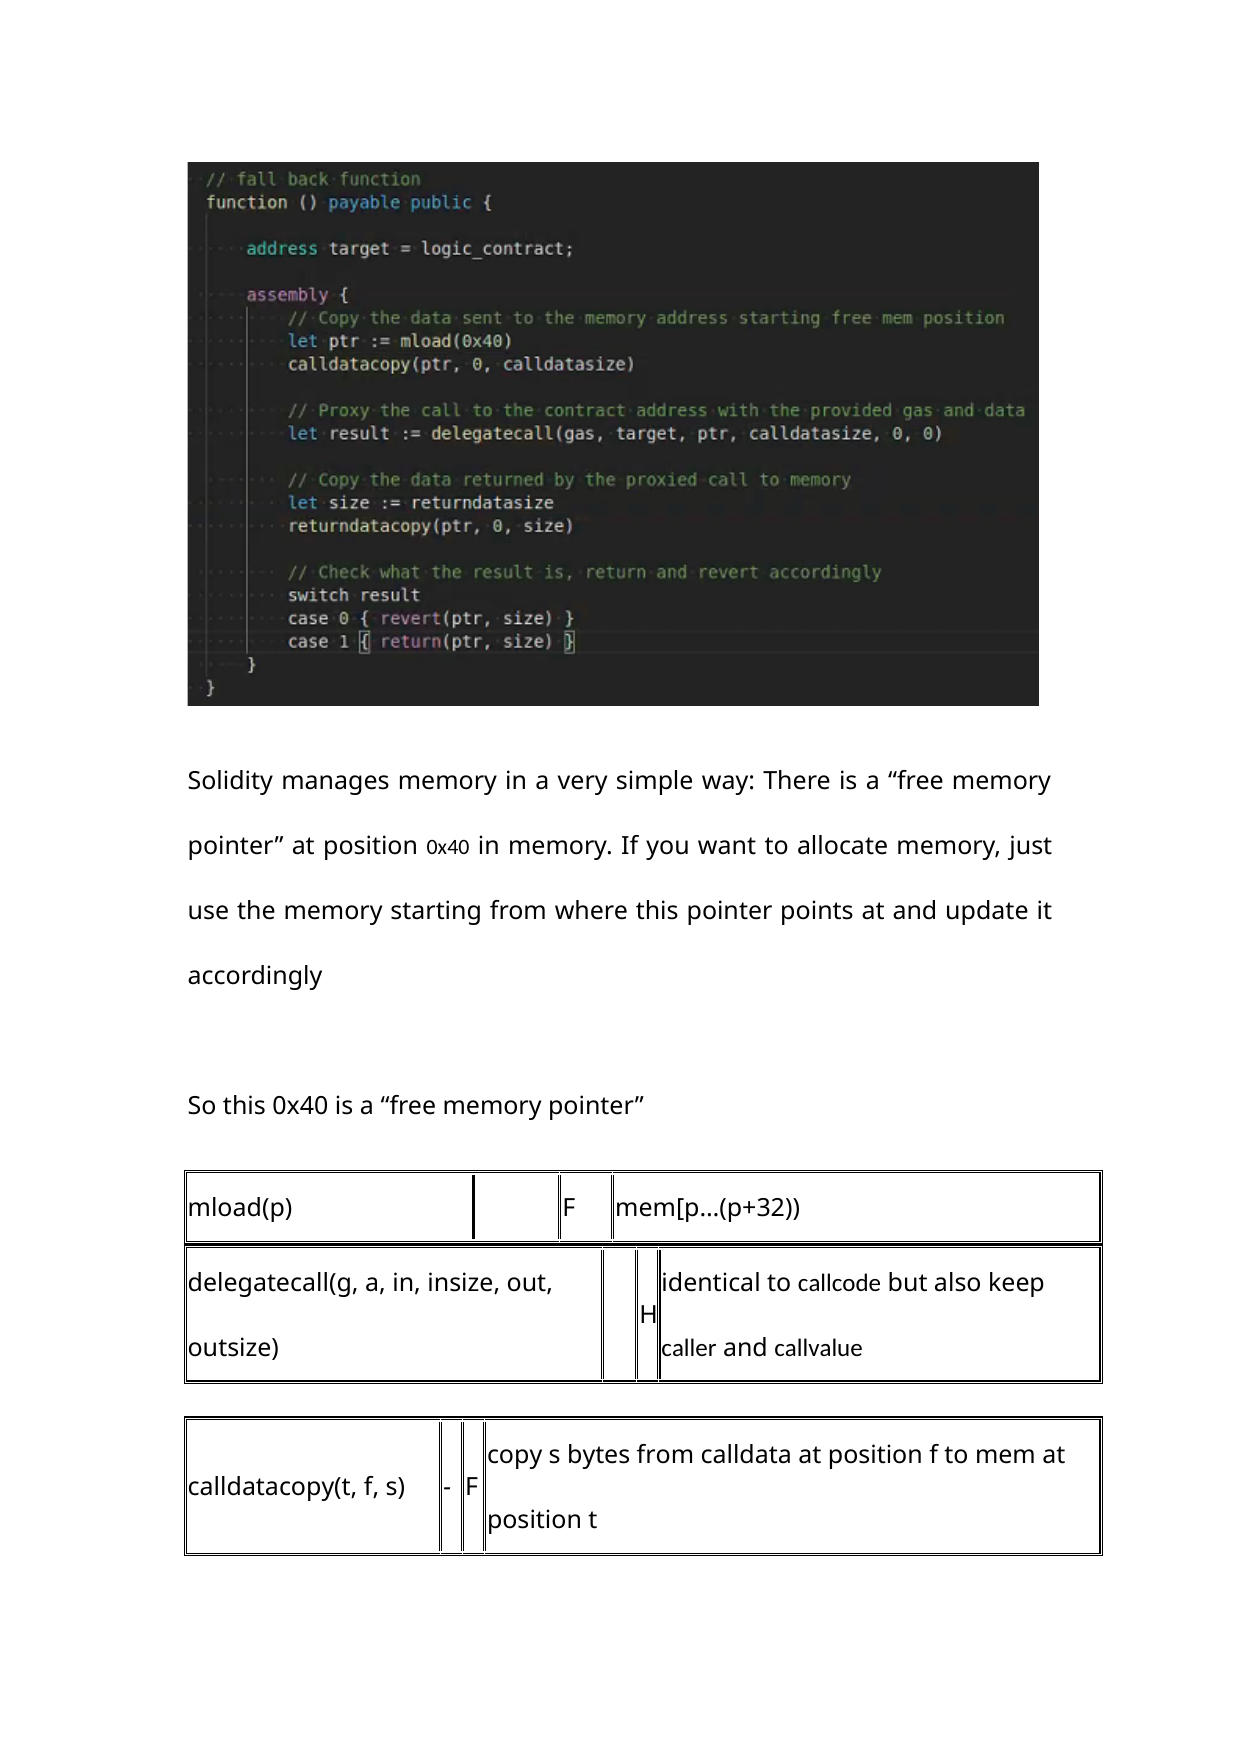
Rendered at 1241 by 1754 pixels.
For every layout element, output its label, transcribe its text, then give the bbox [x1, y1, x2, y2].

table_header H [637, 1246, 659, 1380]
table_header copy s bytes from calldata at position f to mem at position t [485, 1420, 1099, 1552]
table_header [603, 1248, 637, 1380]
table_header F [463, 1420, 484, 1552]
picture [187, 162, 1039, 706]
table_header delegatecall(g, a, in, insize, out, outsize) [187, 1248, 603, 1380]
table_header calldatacopy(t, f, s) [187, 1420, 441, 1552]
table_header F [560, 1173, 613, 1241]
table_header [473, 1173, 560, 1241]
text Solidity manages memory in a very simple way: There is a “free memory pointer” at position 0x40 in memory. If you want to allocate memory, just use the memory starting from where this pointer points at and update it accordingly [187, 747, 1053, 1007]
text So this 0x40 is a “free memory pointer” [187, 1072, 1053, 1137]
table_header identical to callcode but also keep caller and callvalue [659, 1248, 1099, 1380]
table_header mload(p) [187, 1173, 473, 1241]
table_header - [441, 1420, 463, 1552]
table_header mem[p…(p+32)) [613, 1173, 1099, 1241]
